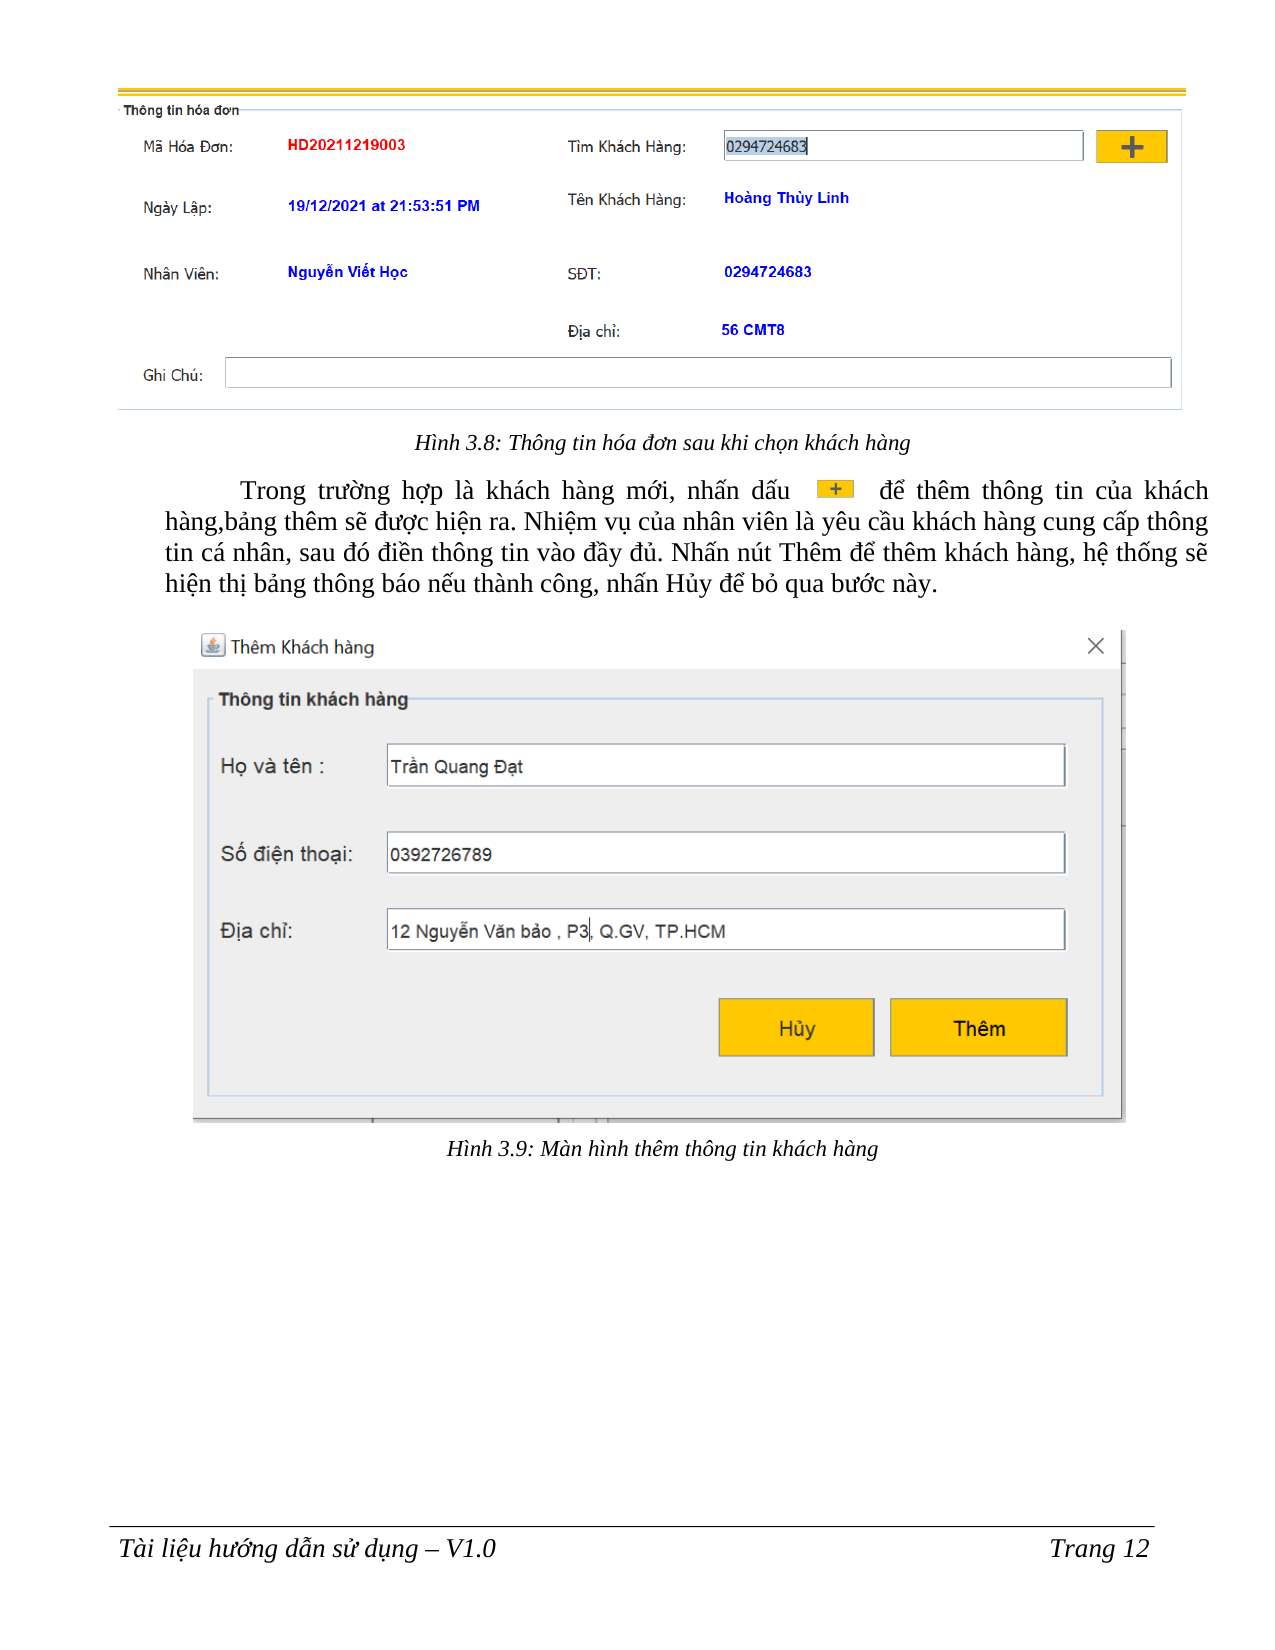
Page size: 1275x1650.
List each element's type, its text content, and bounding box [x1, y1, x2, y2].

picture [814, 477, 856, 500]
list Trong trường hợp là khách hàng mới, nhấn dấu để thêm thông tin của khách hàng,bảng thêm sẽ được hiện ra. Nhiệm vụ của nhân viên là yêu cầu khách hàng cung cấp thông tin cá nhân, sau đó điền thông tin vào đầy đủ. Nhấn nút Thêm để thêm khách hàng, hệ thống sẽ hiện thị bảng thông báo nếu thành công, nhấn Hủy để bỏ qua bước này. [165, 474, 1209, 599]
text Hình 3.9: Màn hình thêm thông tin khách hàng [118, 1135, 1209, 1162]
picture [193, 630, 1126, 1123]
text Hình 3.8: Thông tin hóa đơn sau khi chọn khách hàng [118, 429, 1209, 455]
picture [118, 88, 1187, 417]
